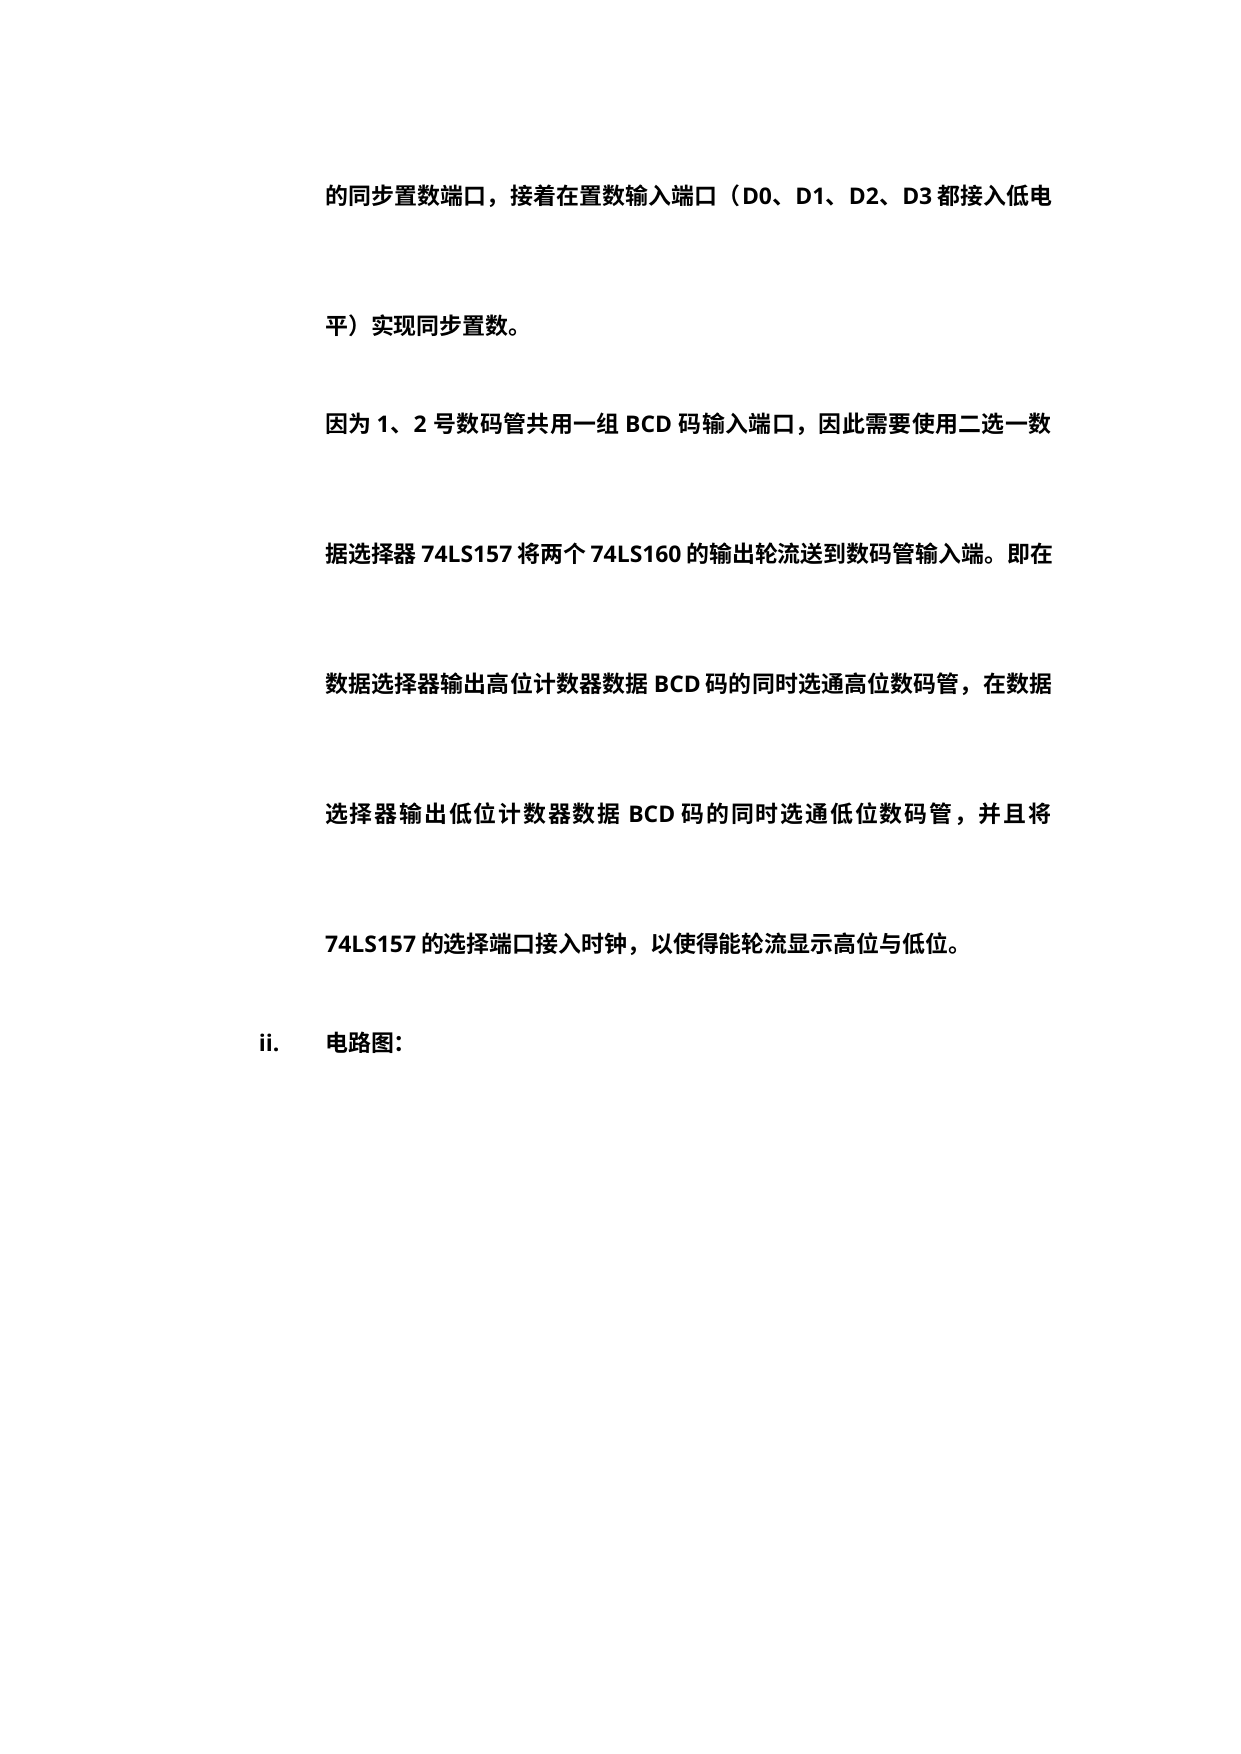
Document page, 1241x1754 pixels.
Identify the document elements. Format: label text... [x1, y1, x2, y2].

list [325, 162, 1053, 357]
list 电路图： [279, 1008, 1053, 1073]
list 因为1、2 号数码管共用一组BCD 码输入端口，因此需要使用二选一数据选择器74LS157将两个74LS160的输出轮流送到数码管输入端。即在数据选择器输出高位计数器数据BCD码的同时选通高位数码管，在数据选择器输出低位计数器数据BCD码的同时选通低位数码管，并且将74LS157的选择端口接入时钟，以使得能轮流显示高位与低位。 [325, 390, 1053, 975]
